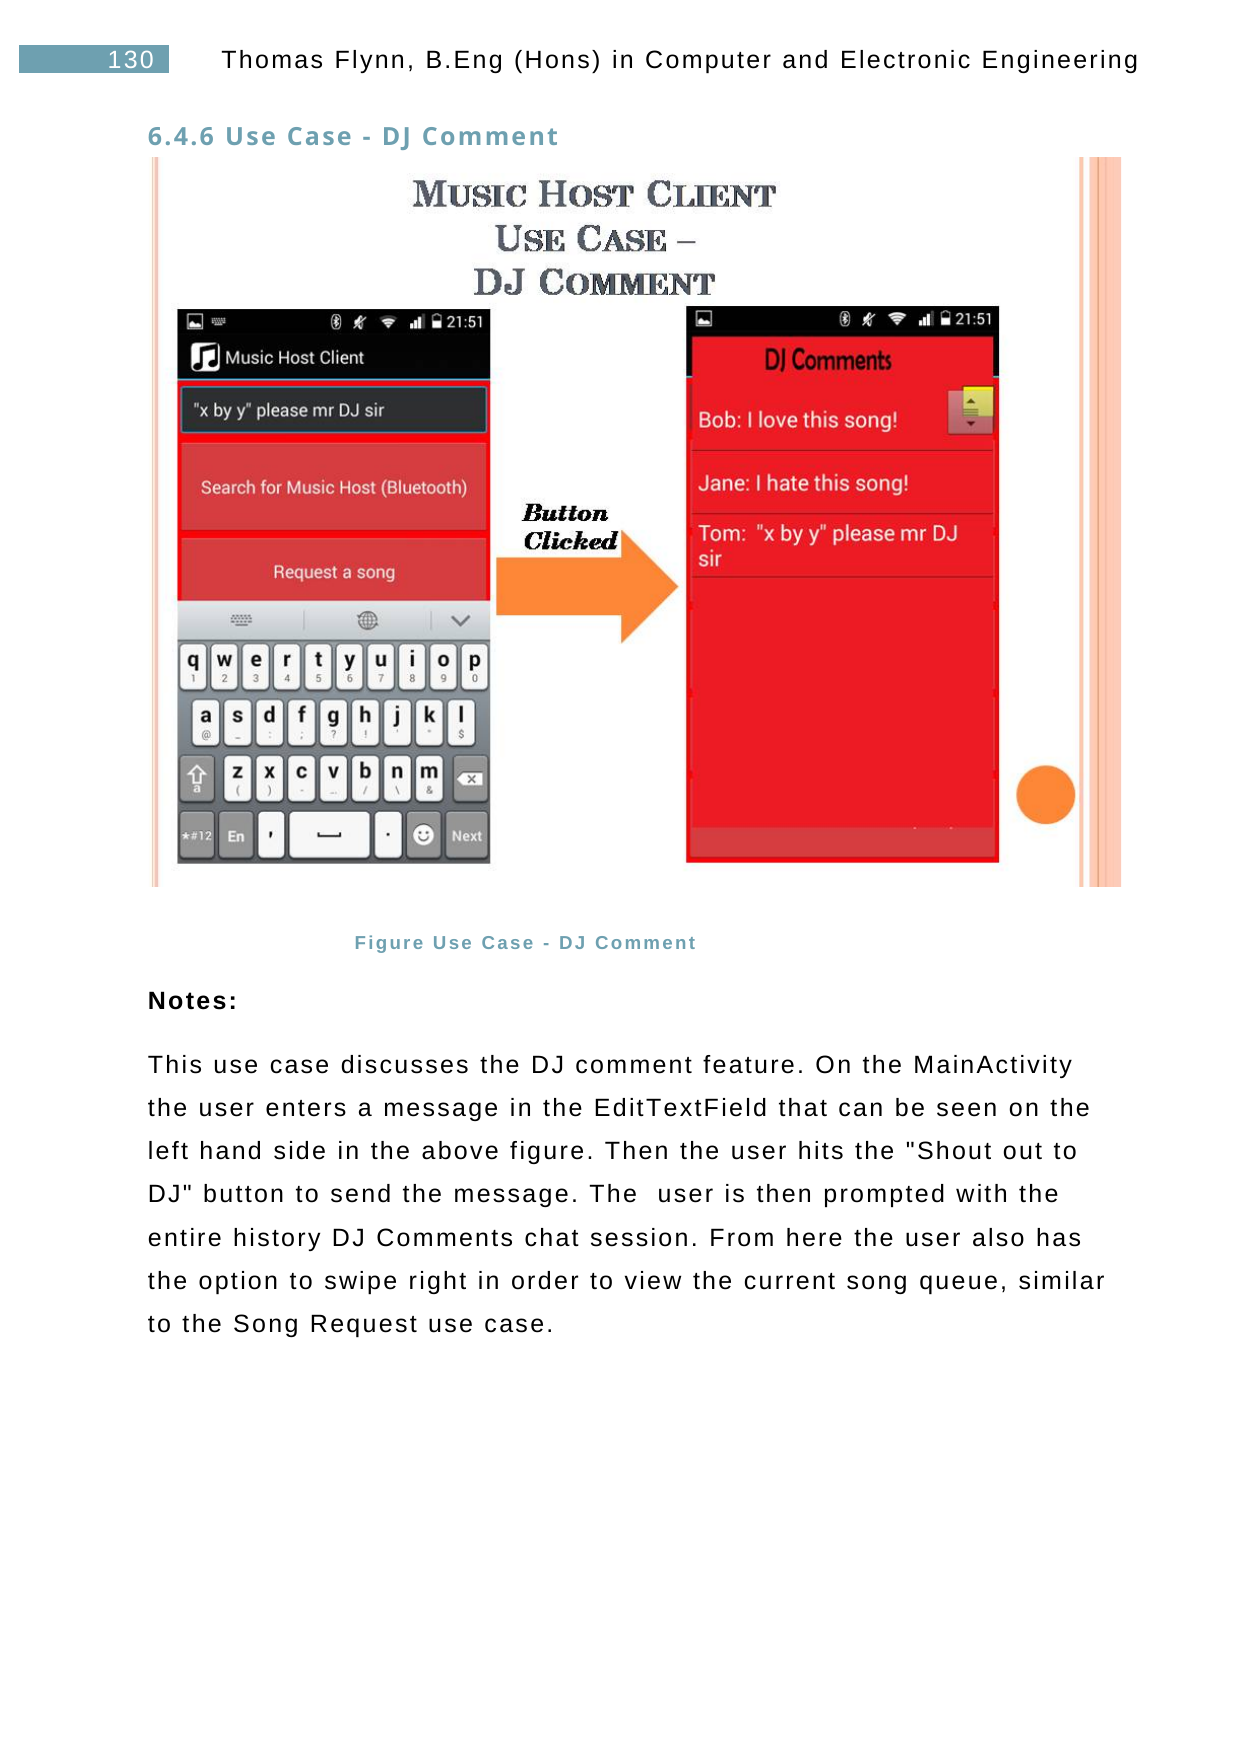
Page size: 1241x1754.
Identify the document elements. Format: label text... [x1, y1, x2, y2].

text Notes: [148, 986, 1122, 1015]
picture [147, 157, 1122, 887]
text This use case discusses the DJ comment feature. On the MainActivity the user enters a message in the EditTextField that can be seen on the left hand side in the above figure. Then the user hits the "Shout out to DJ" button to send the message. The user is then prompted with the entire history DJ Comments chat session. From here the user also has the option to swipe right in order to view the current song queue, similar to the Song Request use case. [148, 1050, 1122, 1338]
subtitle 6.4.6 Use Case - DJ Comment [148, 118, 1122, 152]
